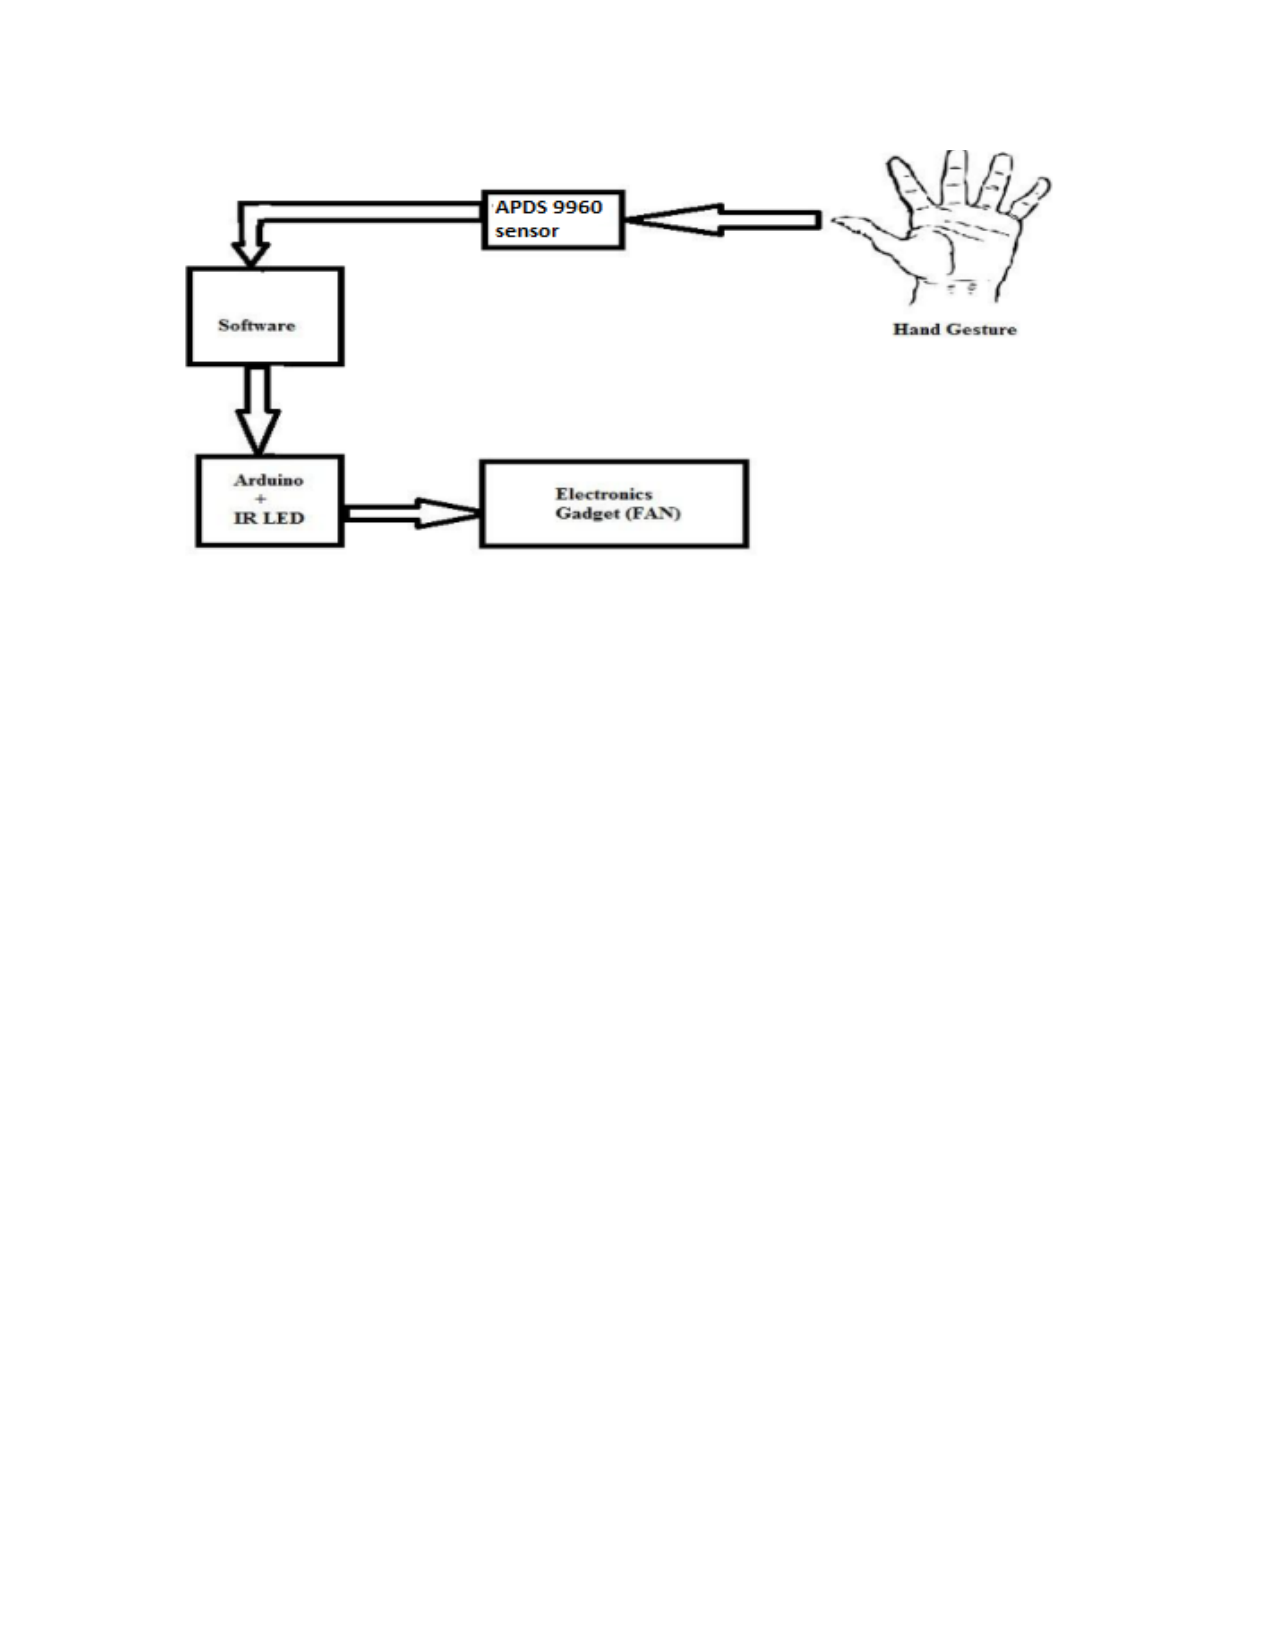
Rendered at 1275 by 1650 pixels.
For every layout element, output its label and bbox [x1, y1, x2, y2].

picture [150, 150, 1125, 630]
